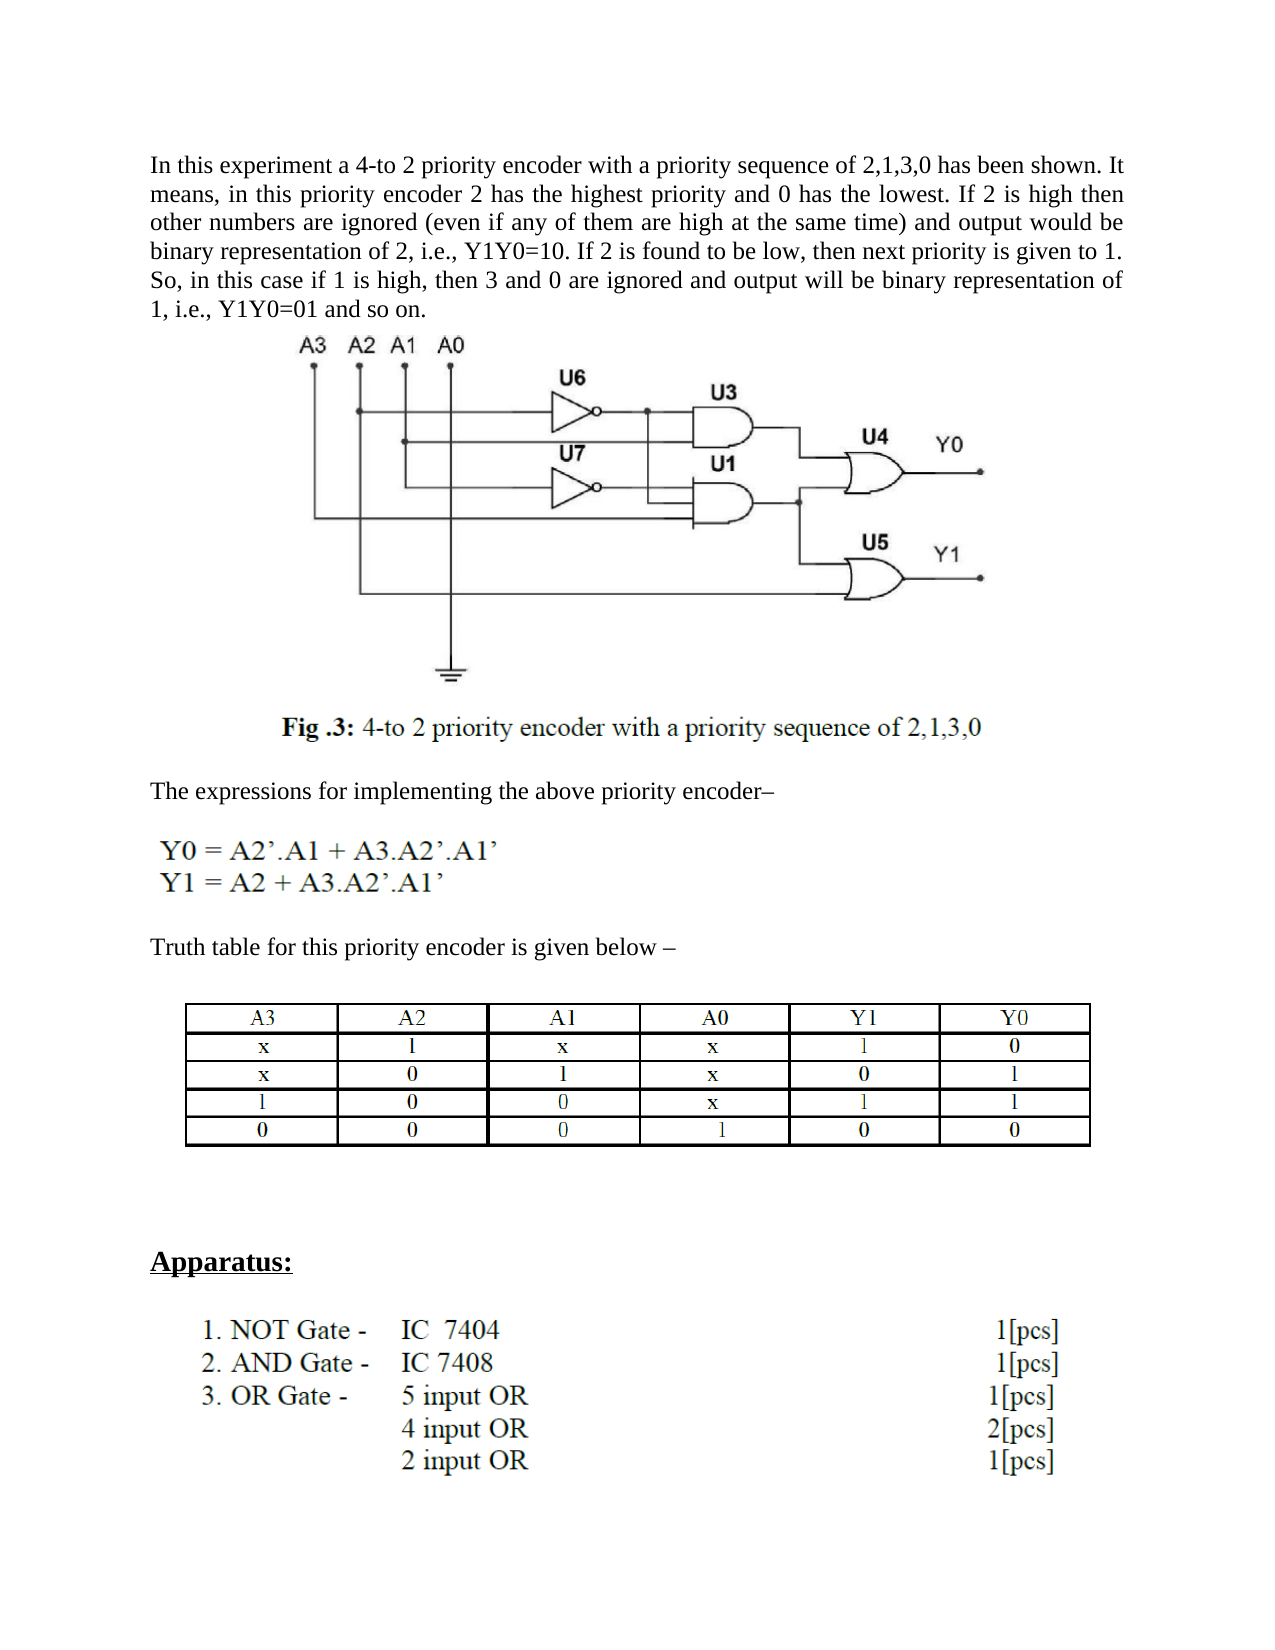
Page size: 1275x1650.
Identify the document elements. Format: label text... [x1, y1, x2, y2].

picture [243, 322, 1032, 752]
picture [150, 833, 513, 904]
picture [167, 1302, 1108, 1499]
text In this experiment a 4-to 2 priority encoder with a priority sequence of 2,1,3,0 has been shown. It means, in this priority encoder 2 has the highest priority and 0 has the lowest. If 2 is high then other numbers are ignored (even if any of them are high at the same time) and output would be binary representation of 2, i.e., Y1Y0=10. If 2 is found to be low, then next priority is given to 1. So, in this case if 1 is high, then 3 and 0 are ignored and output will be binary representation of 1, i.e., Y1Y0=01 and so on. [150, 150, 1125, 322]
picture [167, 989, 1108, 1158]
text Truth table for this priority encoder is given below – [150, 932, 1125, 961]
text Apparatus: [150, 1244, 1125, 1277]
text The expressions for implementing the above priority encoder– [150, 776, 1125, 805]
